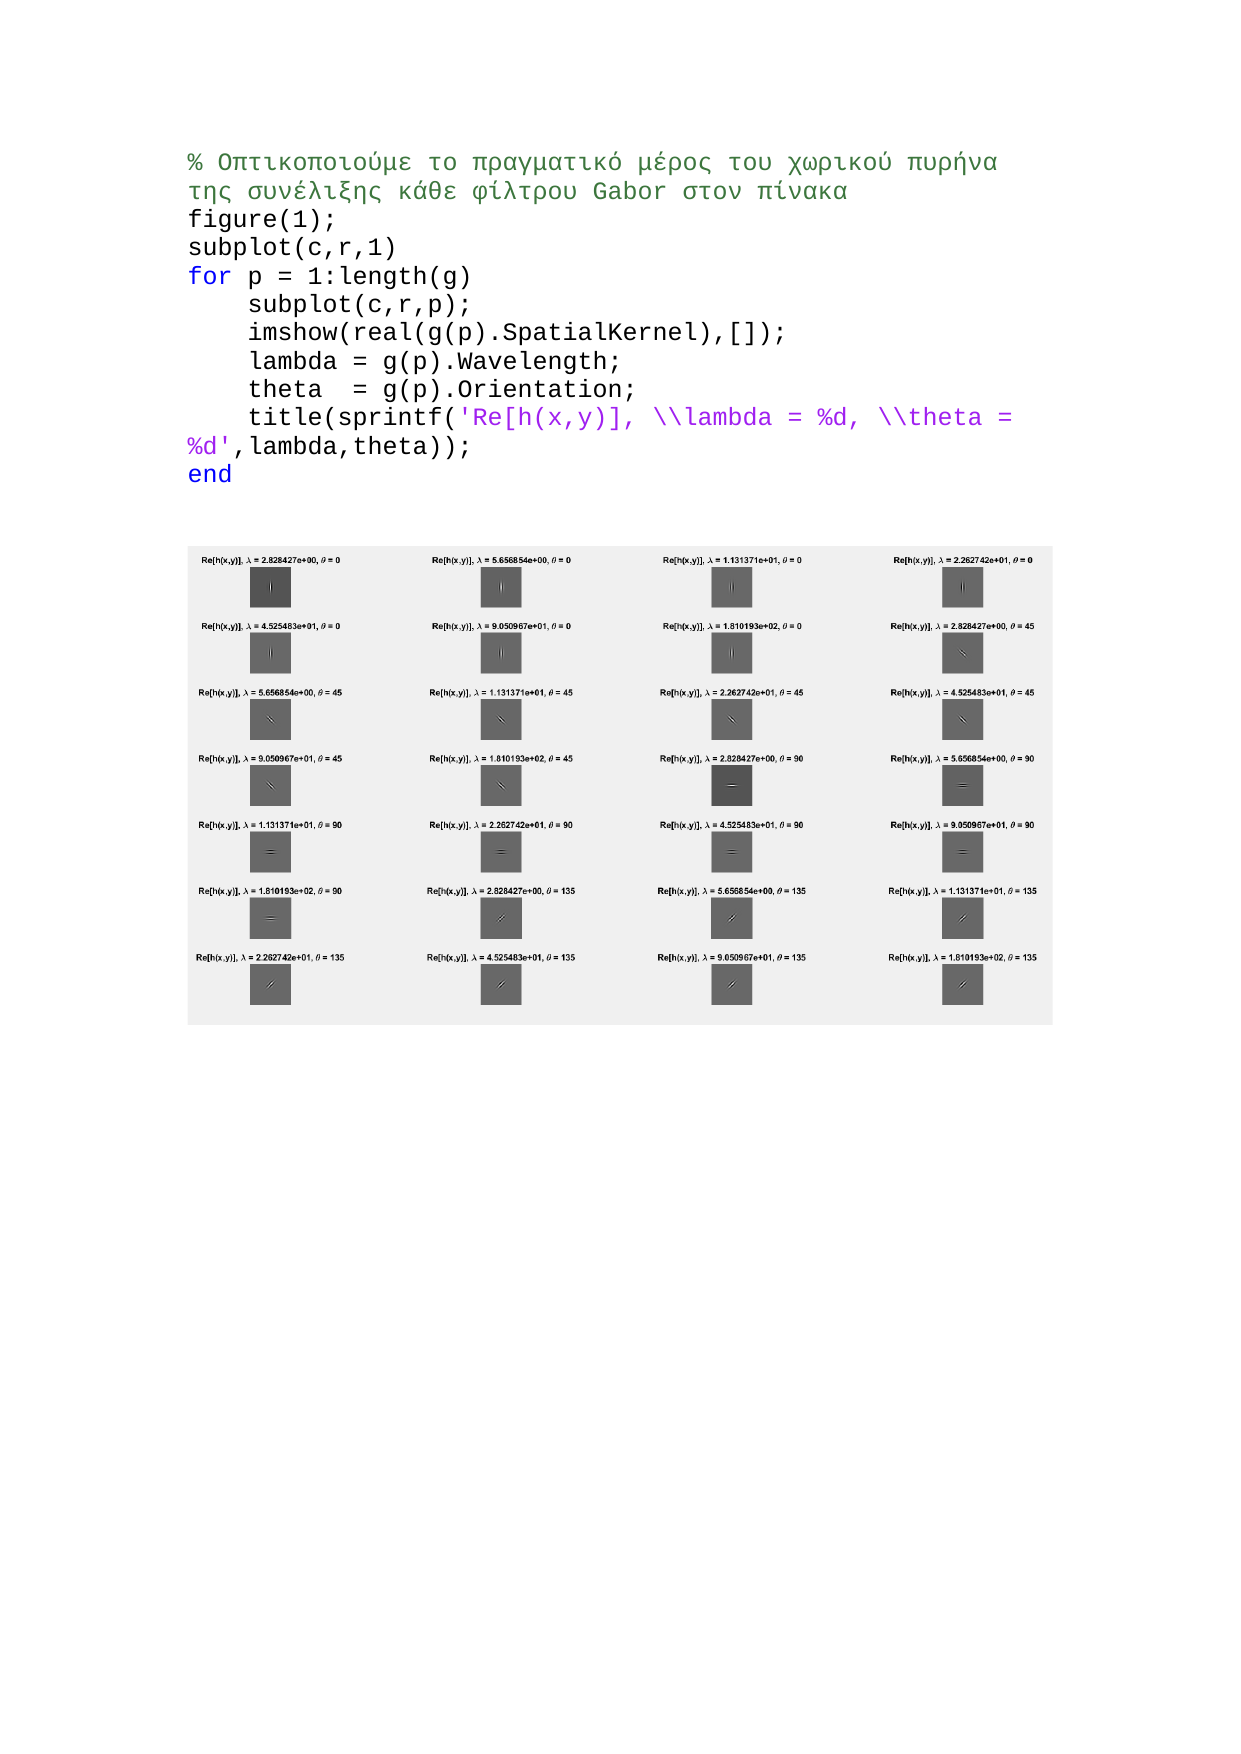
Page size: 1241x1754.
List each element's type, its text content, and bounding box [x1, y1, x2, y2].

text title(sprintf('Re[h(x,y)], \\lambda = %d, \\theta = %d',lambda,theta)); [187, 405, 1053, 462]
text figure(1); [187, 207, 1053, 235]
text subplot(c,r,p); [187, 292, 1053, 320]
text subplot(c,r,1) [187, 235, 1053, 263]
text theta = g(p).Orientation; [187, 377, 1053, 405]
text lambda = g(p).Wavelength; [187, 348, 1053, 377]
picture [187, 546, 1053, 1025]
text end [187, 462, 1053, 490]
text for p = 1:length(g) [187, 263, 1053, 292]
text imshow(real(g(p).SpatialKernel),[]); [187, 320, 1053, 348]
text % Οπτικοποιούμε το πραγματικό μέρος του χωρικού πυρήνα της συνέλιξης κάθε φίλτρου Gabor στον πίνακα [187, 150, 1053, 207]
